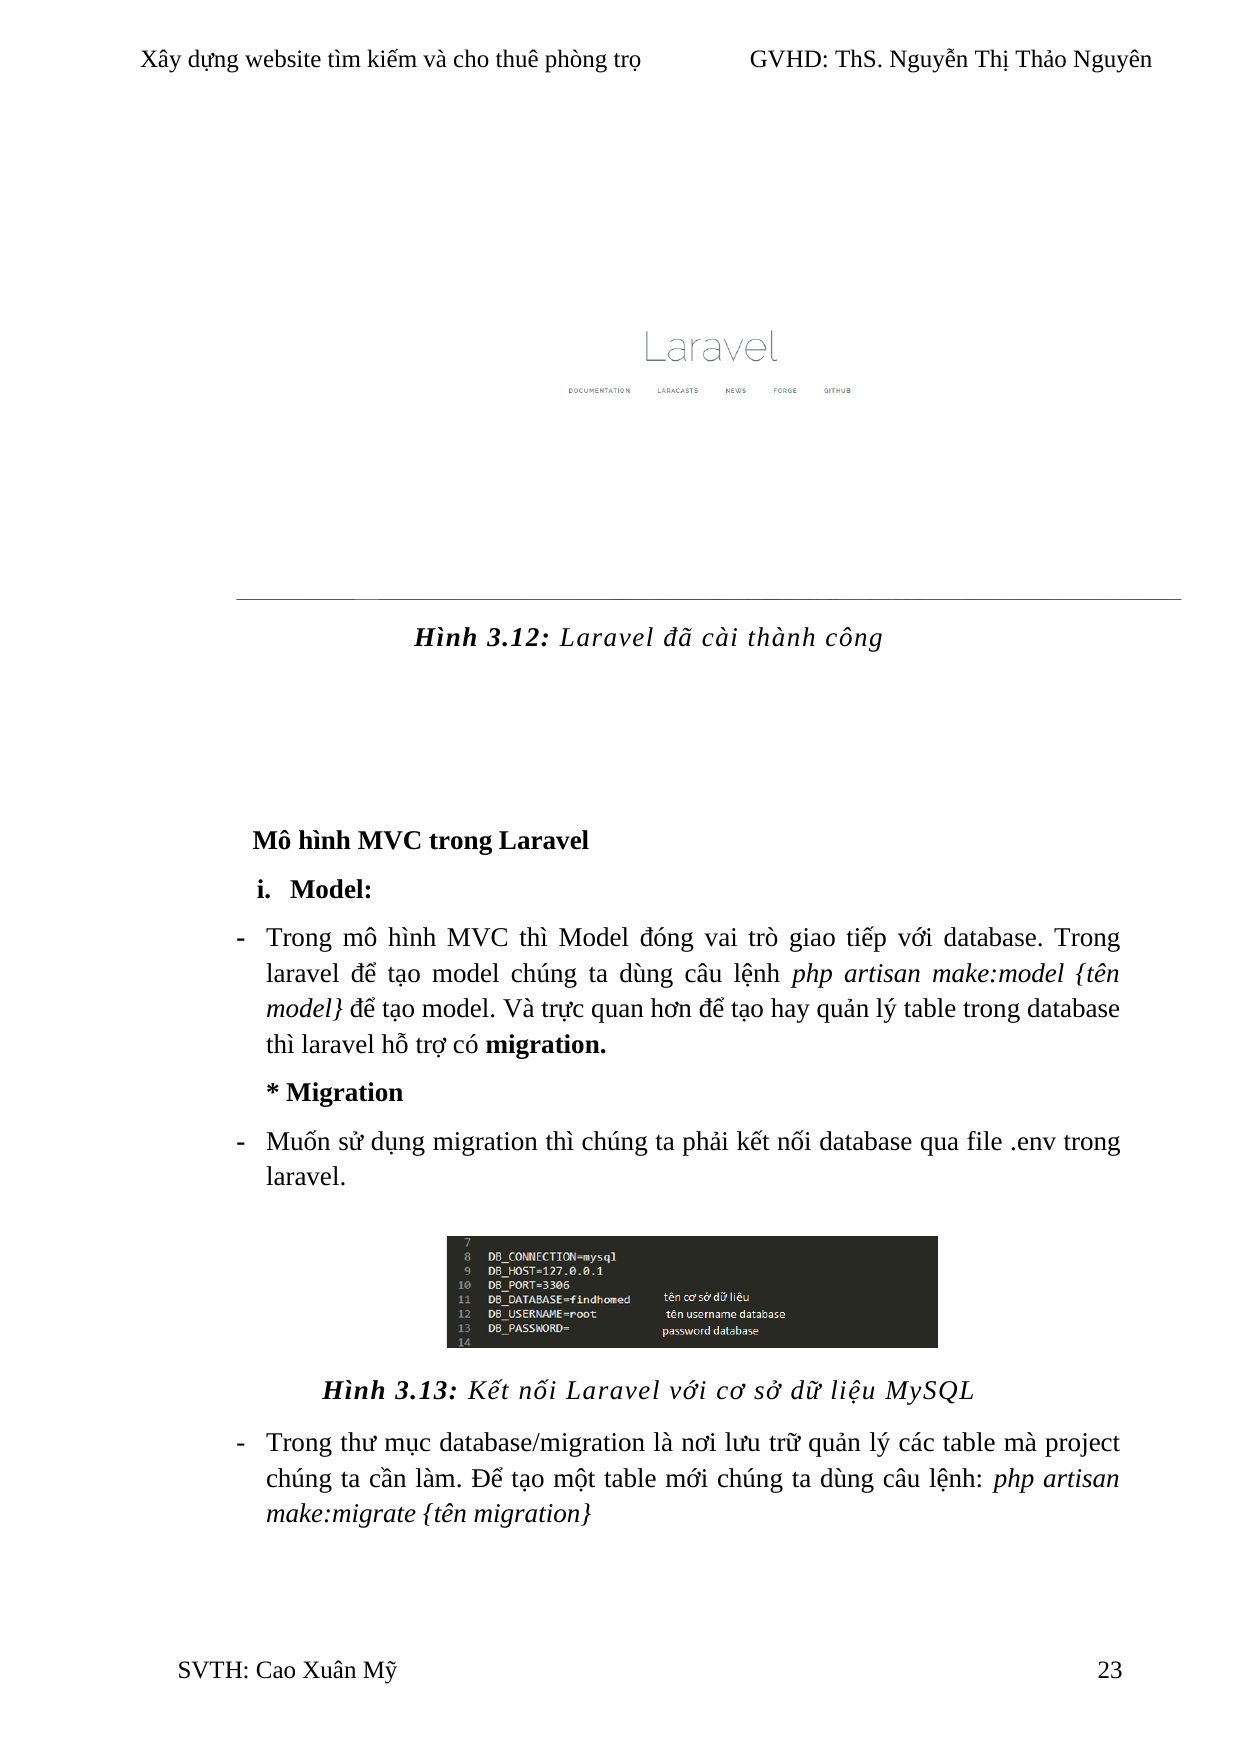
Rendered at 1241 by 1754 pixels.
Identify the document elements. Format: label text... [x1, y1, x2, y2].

list Trong mô hình MVC thì Model đóng vai trò giao tiếp với database. Trong laravel để tạo model chúng ta dùng câu lệnh php artisan make:model {tên model} để tạo model. Và trực quan hơn để tạo hay quản lý table trong database thì laravel hỗ trợ có migration. [236, 921, 1122, 1059]
list Model: [271, 873, 1122, 904]
subtitle Hình 3.12: Laravel đã cài thành công [177, 621, 1122, 652]
list Trong thư mục database/migration là nơi lưu trữ quản lý các table mà project chúng ta cần làm. Để tạo một table mới chúng ta dùng câu lệnh: php artisan make:migrate {tên migration} [236, 1426, 1122, 1529]
picture [236, 118, 1182, 600]
list Muốn sử dụng migration thì chúng ta phải kết nối database qua file .env trong laravel. [236, 1124, 1122, 1191]
list * Migration [266, 1076, 1122, 1107]
picture [446, 1236, 939, 1348]
list Mô hình MVC trong Laravel [252, 824, 1122, 856]
